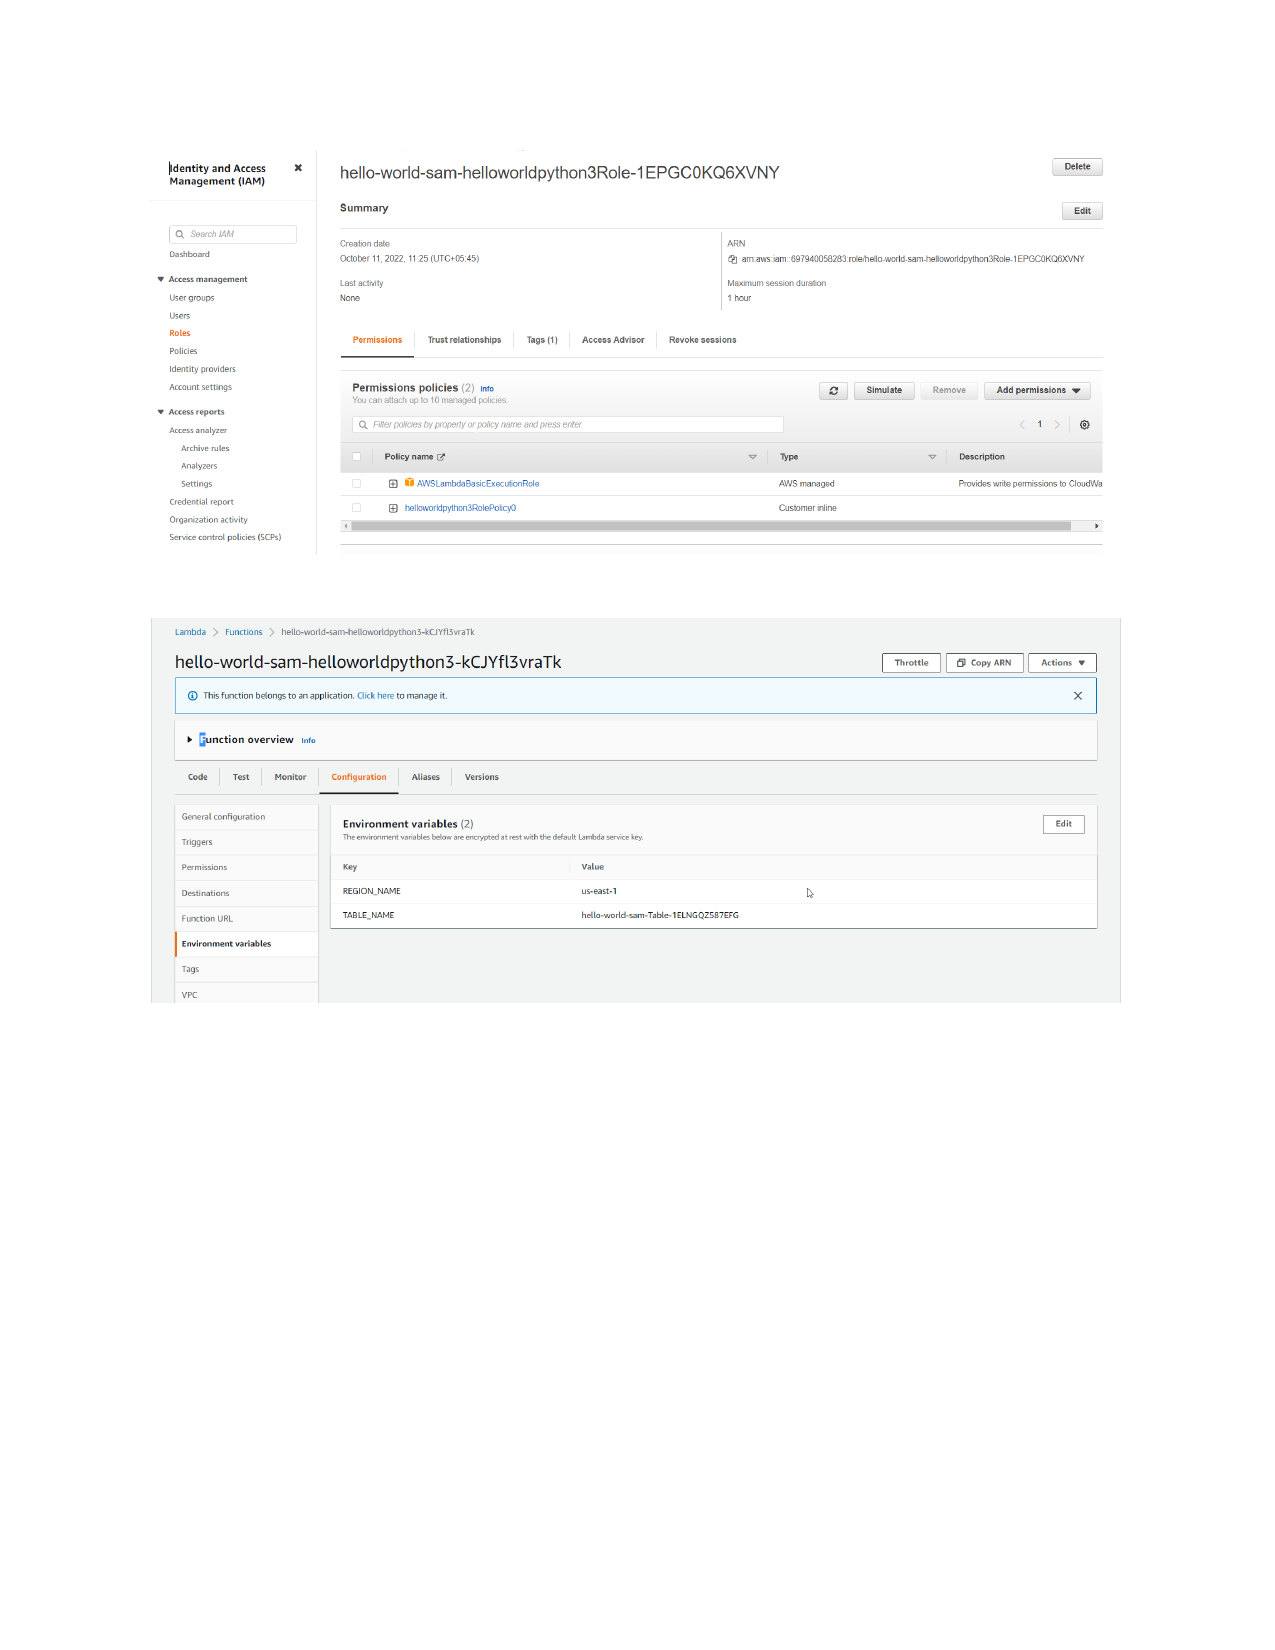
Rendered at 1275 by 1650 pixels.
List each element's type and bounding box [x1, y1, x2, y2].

picture [150, 150, 1125, 554]
picture [150, 618, 1125, 1003]
